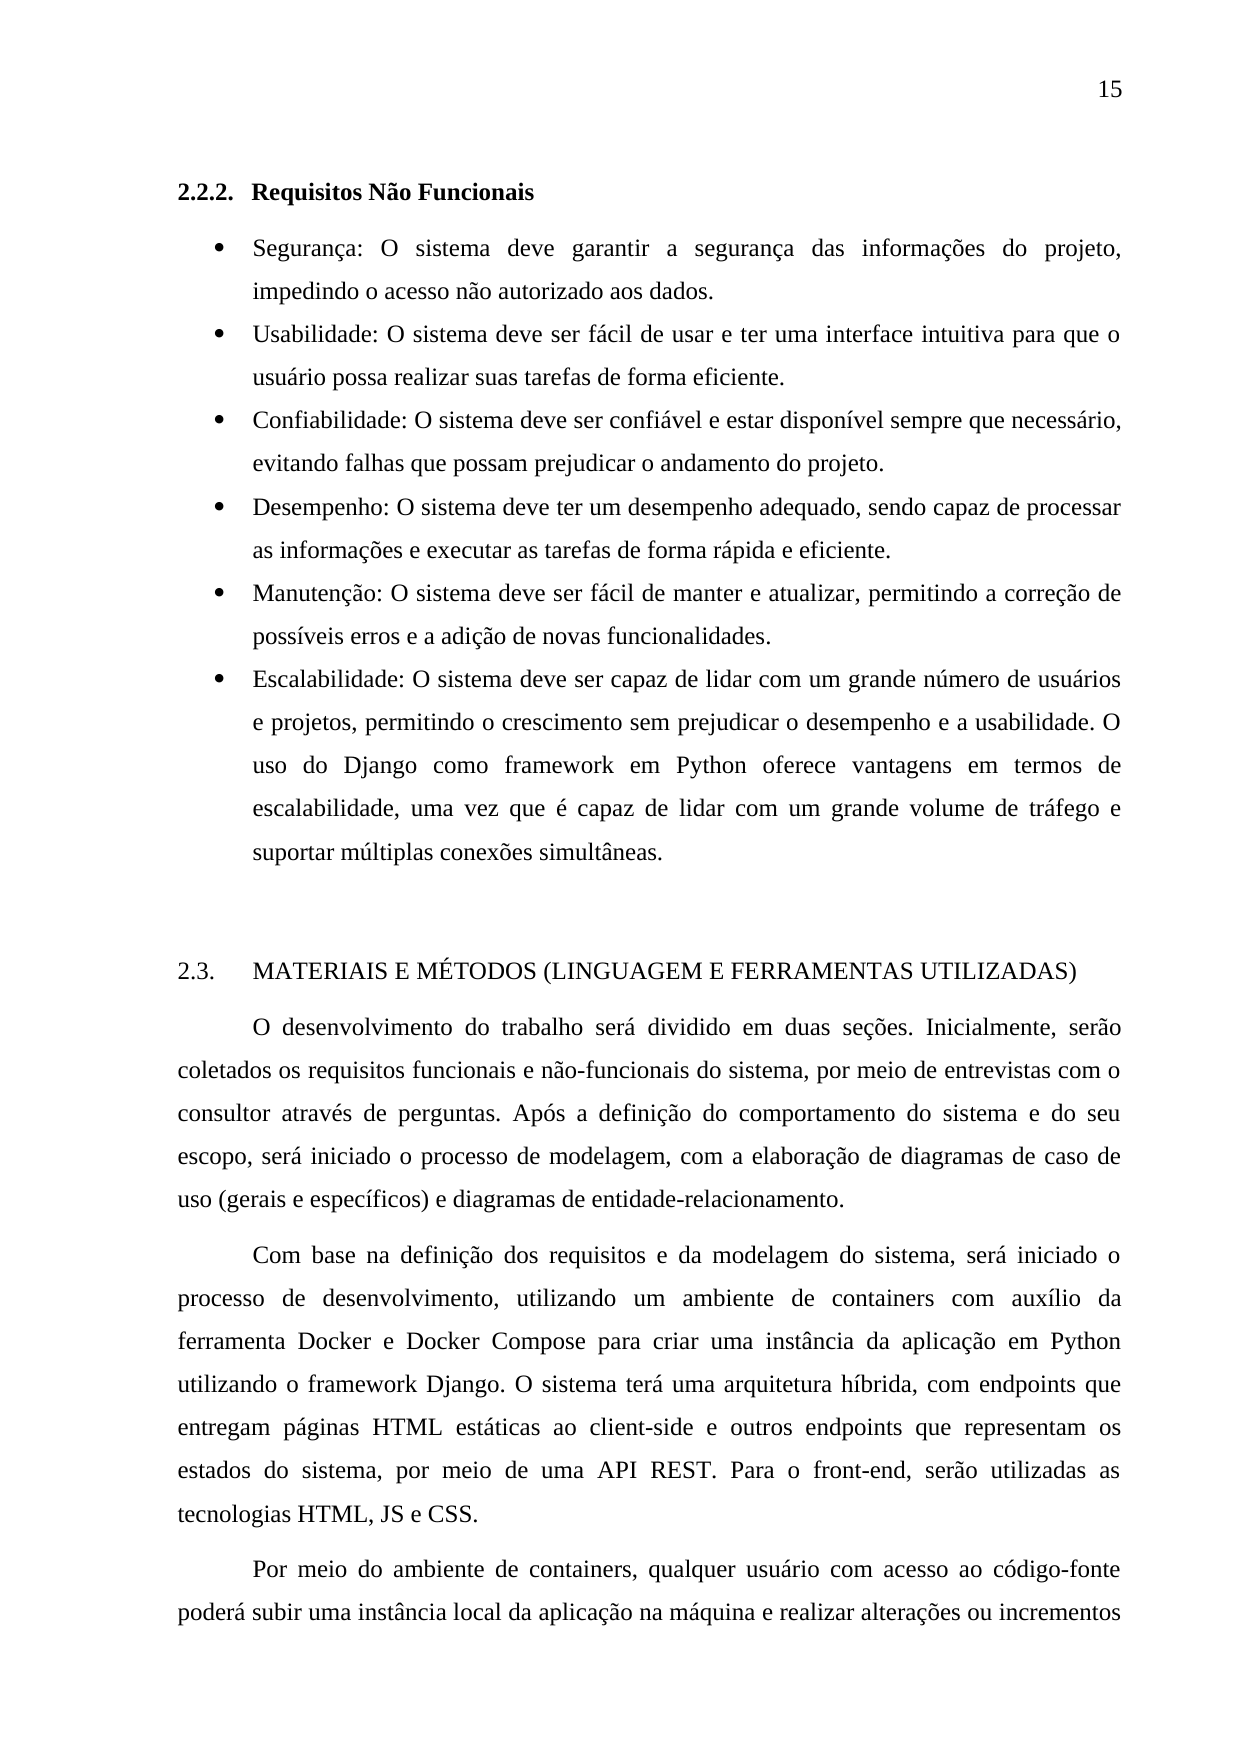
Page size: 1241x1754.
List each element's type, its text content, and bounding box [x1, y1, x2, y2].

list Segurança: O sistema deve garantir a segurança das informações do projeto, impedindo o acesso não autorizado aos dados. [215, 233, 1122, 305]
list Usabilidade: O sistema deve ser fácil de usar e ter uma interface intuitiva para que o usuário possa realizar suas tarefas de forma eficiente. [215, 319, 1122, 391]
subtitle Requisitos Não Funcionais [177, 177, 1122, 206]
subtitle MATERIAIS E MÉTODOS (LINGUAGEM E FERRAMENTAS UTILIZADAS) [177, 956, 1122, 985]
list Manutenção: O sistema deve ser fácil de manter e atualizar, permitindo a correção de possíveis erros e a adição de novas funcionalidades. [215, 578, 1122, 650]
text Com base na definição dos requisitos e da modelagem do sistema, será iniciado o processo de desenvolvimento, utilizando um ambiente de containers com auxílio da ferramenta Docker e Docker Compose para criar uma instância da aplicação em Python utilizando o framework Django. O sistema terá uma arquitetura híbrida, com endpoints que entregam páginas HTML estáticas ao client-side e outros endpoints que representam os estados do sistema, por meio de uma API REST. Para o front-end, serão utilizadas as tecnologias HTML, JS e CSS. [177, 1240, 1122, 1527]
text O desenvolvimento do trabalho será dividido em duas seções. Inicialmente, serão coletados os requisitos funcionais e não-funcionais do sistema, por meio de entrevistas com o consultor através de perguntas. Após a definição do comportamento do sistema e do seu escopo, será iniciado o processo de modelagem, com a elaboração de diagramas de caso de uso (gerais e específicos) e diagramas de entidade-relacionamento. [177, 1012, 1122, 1213]
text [177, 1554, 1122, 1626]
list Desempenho: O sistema deve ter um desempenho adequado, sendo capaz de processar as informações e executar as tarefas de forma rápida e eficiente. [215, 492, 1122, 563]
list Escalabilidade: O sistema deve ser capaz de lidar com um grande número de usuários e projetos, permitindo o crescimento sem prejudicar o desempenho e a usabilidade. O uso do Django como framework em Python oferece vantagens em termos de escalabilidade, uma vez que é capaz de lidar com um grande volume de tráfego e suportar múltiplas conexões simultâneas. [215, 664, 1122, 865]
list Confiabilidade: O sistema deve ser confiável e estar disponível sempre que necessário, evitando falhas que possam prejudicar o andamento do projeto. [215, 405, 1122, 477]
